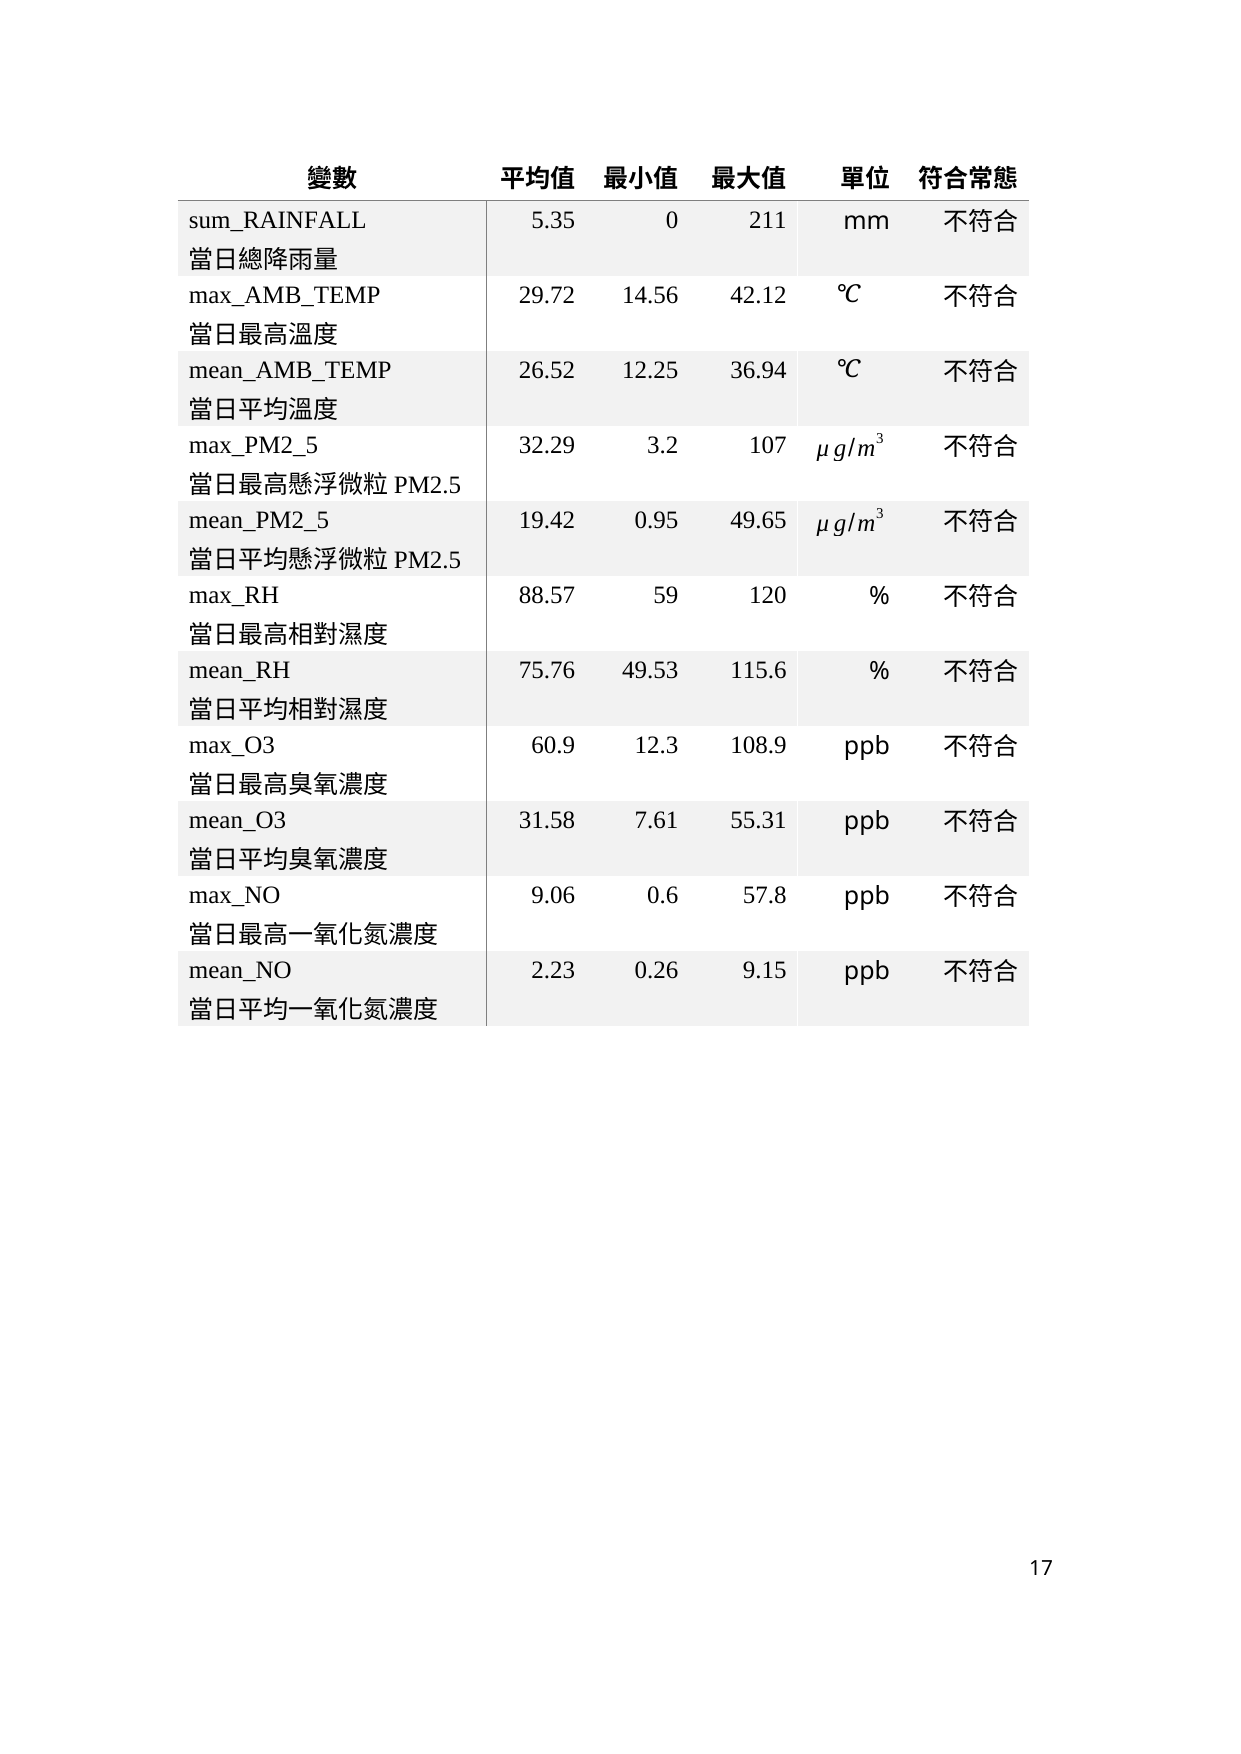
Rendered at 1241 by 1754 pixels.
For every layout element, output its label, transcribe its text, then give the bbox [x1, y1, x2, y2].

table_cell 57.8 [689, 876, 797, 951]
table_cell 12.25 [586, 351, 689, 426]
table_cell 不符合 [901, 201, 1029, 276]
table_cell 不符合 [901, 726, 1029, 801]
table_cell ppb [798, 726, 901, 801]
table_cell mean_NO 當日平均一氧化氮濃度 [178, 951, 486, 1026]
table_cell 不符合 [901, 276, 1029, 351]
table_cell 55.31 [689, 801, 797, 876]
table_cell 不符合 [901, 351, 1029, 426]
table_cell 49.53 [586, 651, 689, 726]
table_cell mm [798, 201, 901, 276]
table_cell 26.52 [487, 351, 586, 426]
table_cell % [798, 576, 901, 651]
table_cell 不符合 [901, 801, 1029, 876]
table_cell [798, 276, 901, 351]
table_cell 9.15 [689, 951, 797, 1026]
table_cell 3.2 [586, 426, 689, 501]
table_cell 31.58 [487, 801, 586, 876]
table_cell max_AMB_TEMP 當日最高溫度 [178, 276, 486, 351]
table_header 單位 [798, 158, 901, 200]
table_cell 120 [689, 576, 797, 651]
table_cell 88.57 [487, 576, 586, 651]
table_cell 60.9 [487, 726, 586, 801]
table_cell 不符合 [901, 951, 1029, 1026]
table_cell 75.76 [487, 651, 586, 726]
table_cell ppb [798, 801, 901, 876]
table_cell 107 [689, 426, 797, 501]
table_cell 59 [586, 576, 689, 651]
table_header 最大值 [689, 158, 797, 200]
table_cell % [798, 651, 901, 726]
table_cell max_NO 當日最高一氧化氮濃度 [178, 876, 486, 951]
table_header 平均值 [486, 158, 586, 200]
table_cell 36.94 [689, 351, 797, 426]
table_cell 0.95 [586, 501, 689, 576]
table_cell 42.12 [689, 276, 797, 351]
table_cell 108.9 [689, 726, 797, 801]
table_cell mean_RH 當日平均相對濕度 [178, 651, 486, 726]
table_cell 不符合 [901, 501, 1029, 576]
table_header 變數 [178, 158, 486, 200]
table_cell sum_RAINFALL 當日總降雨量 [178, 201, 486, 276]
table_cell max_RH 當日最高相對濕度 [178, 576, 486, 651]
table_cell [798, 501, 901, 576]
table_cell 9.06 [487, 876, 586, 951]
table_cell 49.65 [689, 501, 797, 576]
table_cell 不符合 [901, 426, 1029, 501]
table_cell 不符合 [901, 651, 1029, 726]
table_cell 7.61 [586, 801, 689, 876]
table_cell 0 [586, 201, 689, 276]
table_cell 不符合 [901, 876, 1029, 951]
table_cell 29.72 [487, 276, 586, 351]
table_cell [798, 426, 901, 501]
table_cell 不符合 [901, 576, 1029, 651]
table_cell [798, 351, 901, 426]
table_cell 32.29 [487, 426, 586, 501]
table_header 最小值 [586, 158, 689, 200]
table_cell 19.42 [487, 501, 586, 576]
table_cell 14.56 [586, 276, 689, 351]
table_cell 115.6 [689, 651, 797, 726]
table_cell ppb [798, 876, 901, 951]
table_cell 0.26 [586, 951, 689, 1026]
table_cell 2.23 [487, 951, 586, 1026]
table_cell 0.6 [586, 876, 689, 951]
table_cell mean_O3 當日平均臭氧濃度 [178, 801, 486, 876]
table_cell 12.3 [586, 726, 689, 801]
table_cell 5.35 [487, 201, 586, 276]
table_header 符合常態 [901, 158, 1029, 200]
table_cell mean_PM2_5 當日平均懸浮微粒PM2.5 [178, 501, 486, 576]
table_cell max_PM2_5 當日最高懸浮微粒PM2.5 [178, 426, 486, 501]
table_cell 211 [689, 201, 797, 276]
table_cell ppb [798, 951, 901, 1026]
table_cell mean_AMB_TEMP 當日平均溫度 [178, 351, 486, 426]
table_cell max_O3 當日最高臭氧濃度 [178, 726, 486, 801]
